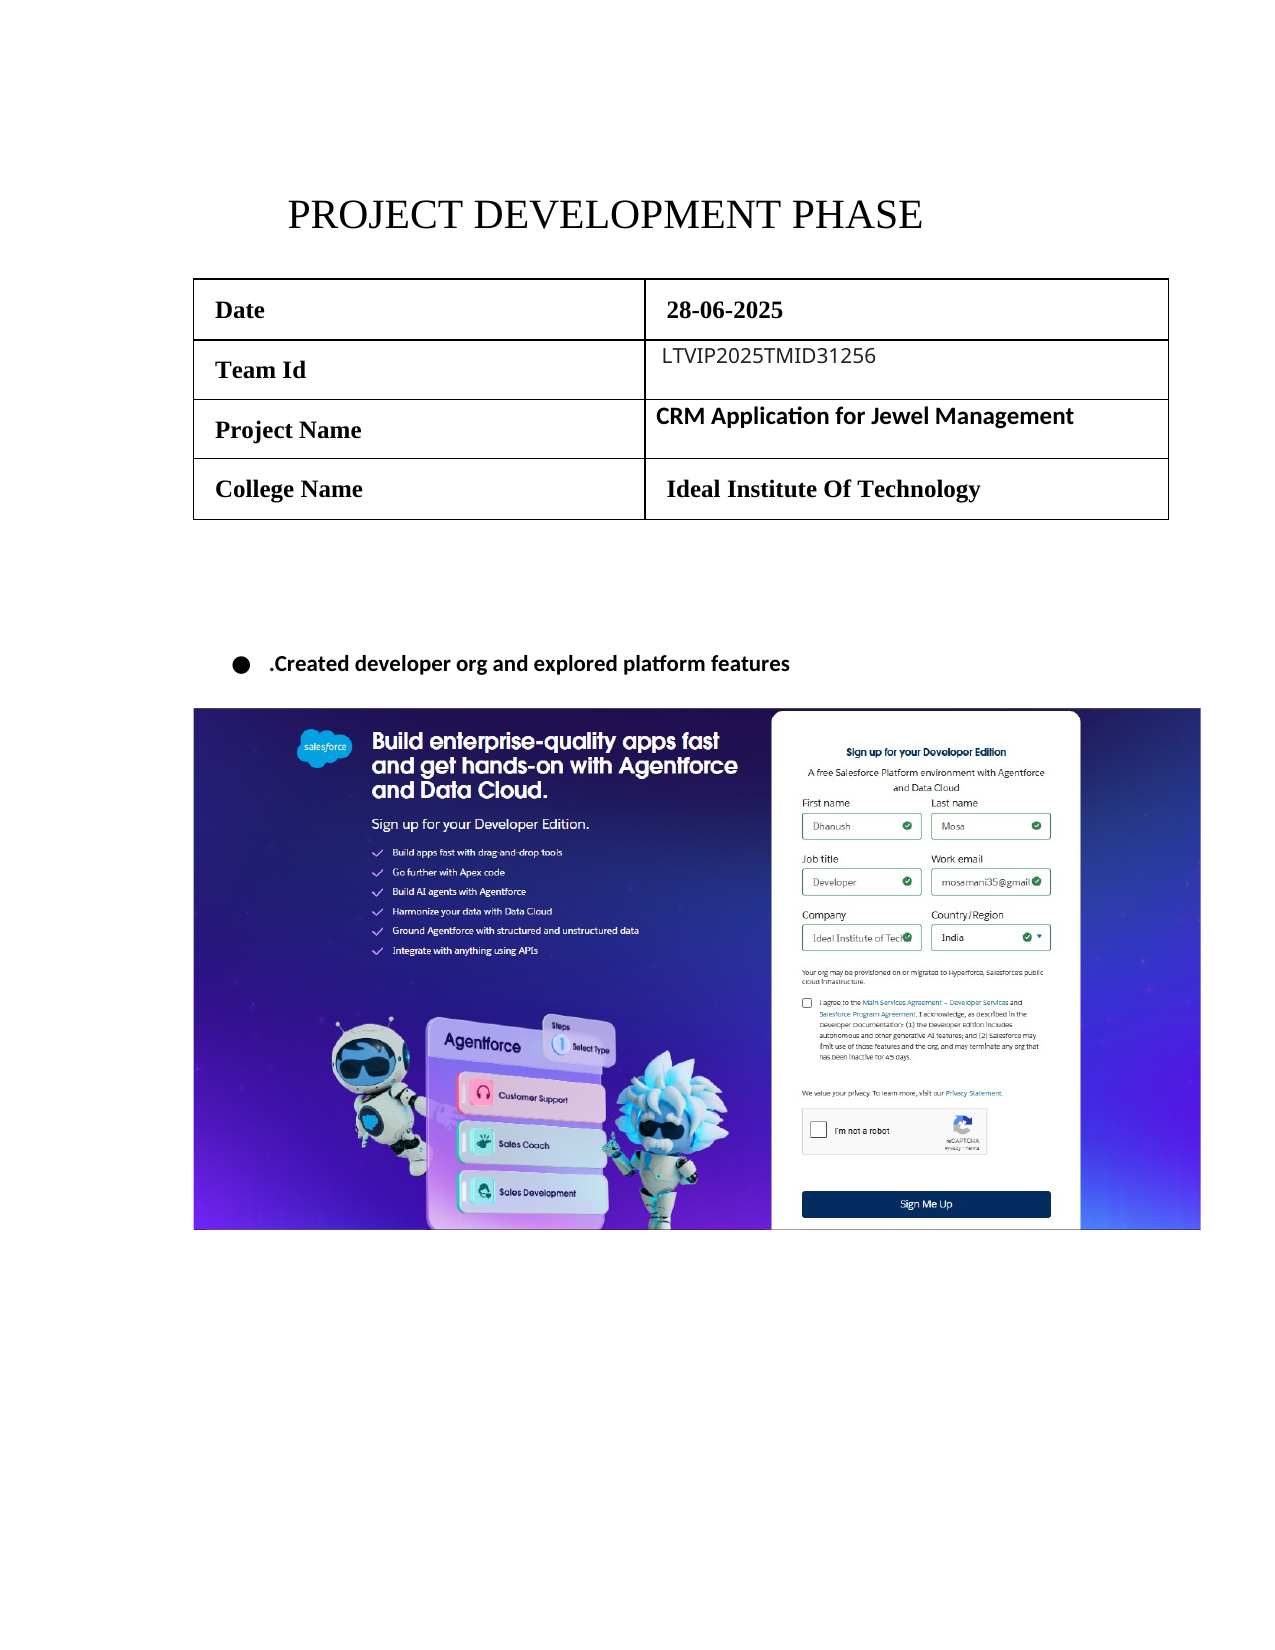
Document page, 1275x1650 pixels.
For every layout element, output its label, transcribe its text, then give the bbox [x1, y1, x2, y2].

table_header 28-06-2025 [646, 280, 1168, 339]
table_cell College Name [194, 459, 644, 518]
table_cell LTVIP2025TMID31256 [646, 341, 1168, 398]
table_header Date [194, 280, 644, 339]
table_cell Ideal Institute Of Technology [646, 459, 1168, 518]
table_cell Team Id [194, 341, 644, 398]
table_cell Project Name [194, 400, 644, 458]
picture [193, 708, 1201, 1230]
table_cell CRM Application for Jewel Management [646, 400, 1168, 458]
subtitle PROJECT DEVELOPMENT PHASE [193, 189, 1201, 237]
subtitle .Created developer org and explored platform features [231, 637, 931, 684]
